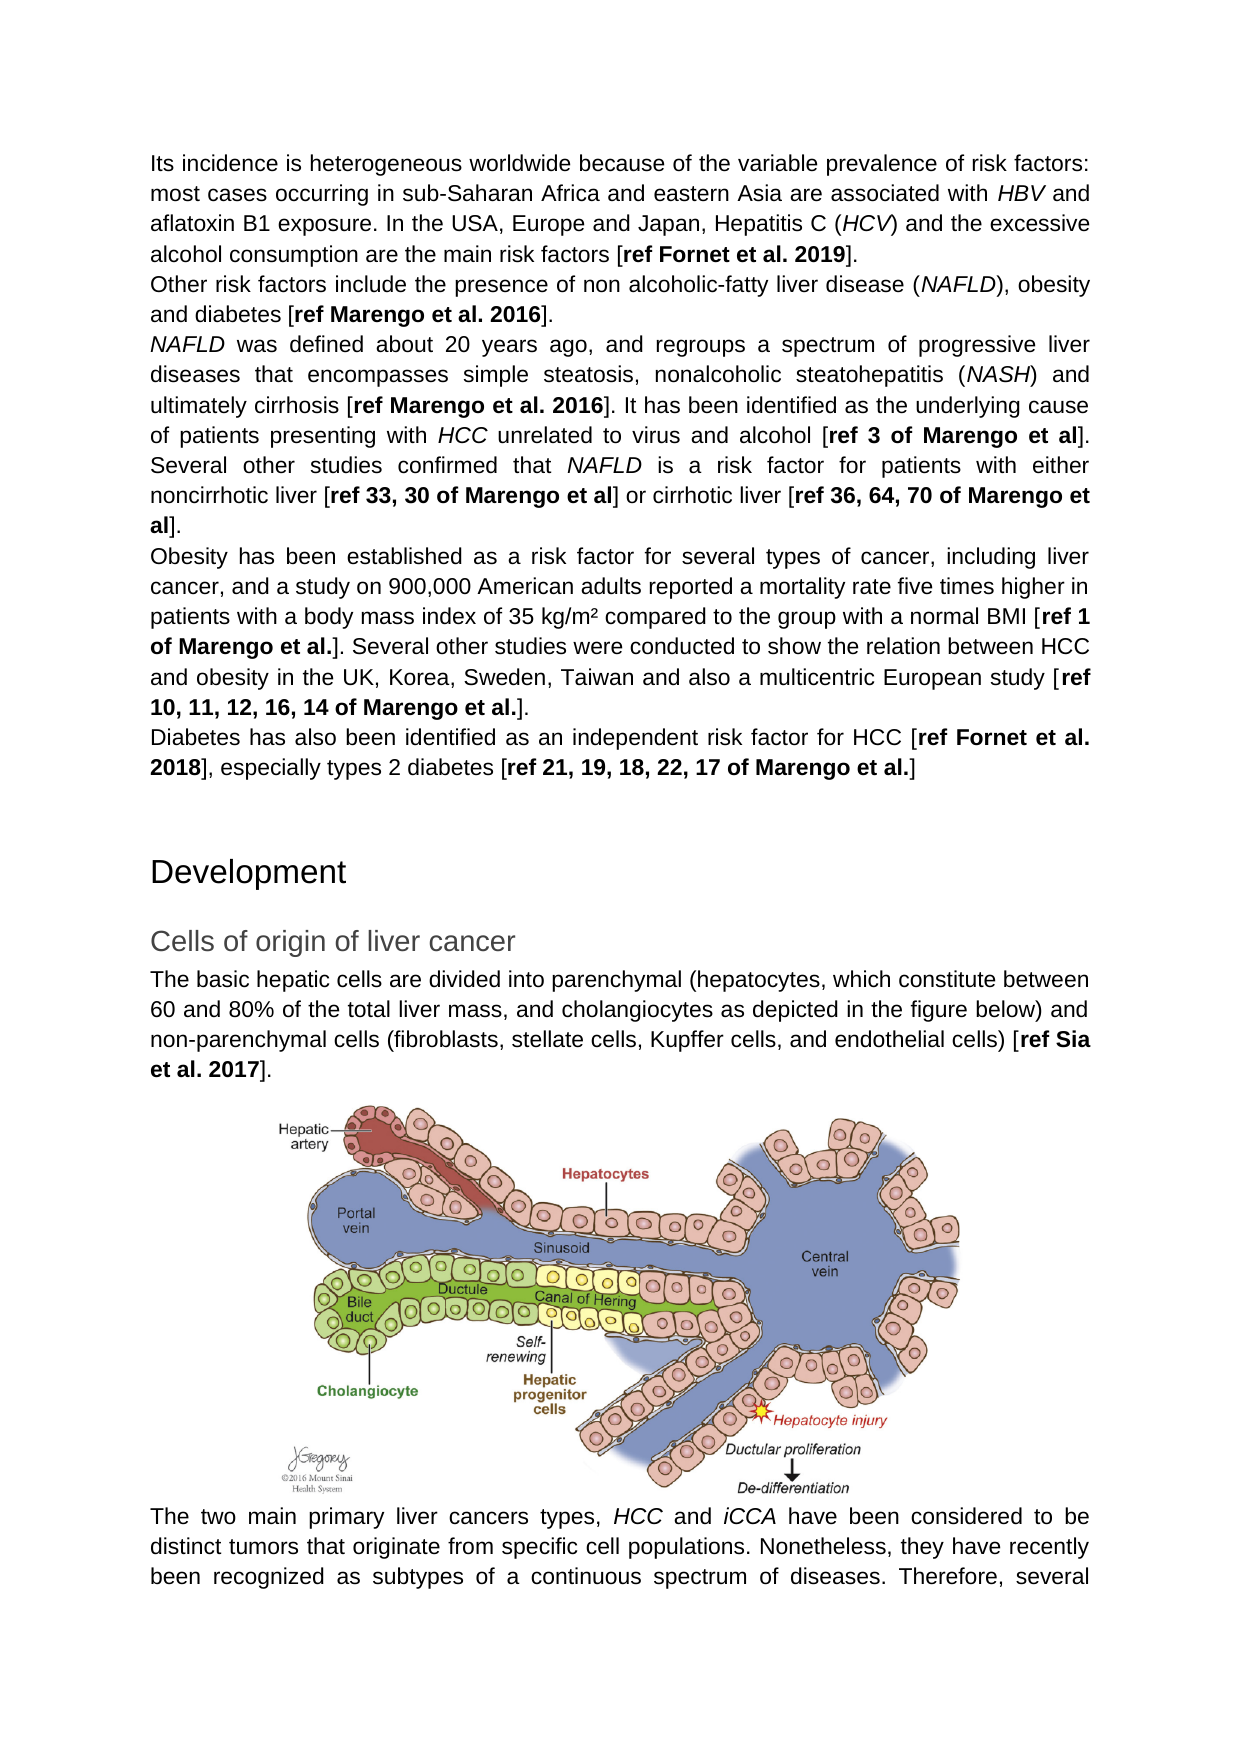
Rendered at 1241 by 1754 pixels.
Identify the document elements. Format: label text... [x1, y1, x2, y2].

text The basic hepatic cells are divided into parenchymal (hepatocytes, which constitute between 60 and 80% of the total liver mass, and cholangiocytes as depicted in the figure below) and non-parenchymal cells (fibroblasts, stellate cells, Kupffer cells, and endothelial cells) [ref Sia et al. 2017]. [150, 966, 1090, 1083]
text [150, 1503, 1090, 1590]
picture [150, 1086, 1091, 1499]
text Diabetes has also been identified as an independent risk factor for HCC [ref Fornet et al. 2018], especially types 2 diabetes [ref 21, 19, 18, 22, 17 of Marengo et al.] [150, 724, 1090, 781]
subtitle Development [150, 852, 1090, 891]
text Its incidence is heterogeneous worldwide because of the variable prevalence of risk factors: most cases occurring in sub-Saharan Africa and eastern Asia are associated with HBV and aflatoxin B1 exposure. In the USA, Europe and Japan, Hepatitis C (HCV) and the excessive alcohol consumption are the main risk factors [ref Fornet et al. 2019]. [150, 150, 1090, 267]
text Other risk factors include the presence of non alcoholic-fatty liver disease (NAFLD), obesity and diabetes [ref Marengo et al. 2016]. [150, 271, 1090, 327]
text Obesity has been established as a risk factor for several types of cancer, including liver cancer, and a study on 900,000 American adults reported a mortality rate five times higher in patients with a body mass index of 35 kg/m² compared to the group with a normal BMI [ref 1 of Marengo et al.]. Several other studies were conducted to show the relation between HCC and obesity in the UK, Korea, Sweden, Taiwan and also a multicentric European study [ref 10, 11, 12, 16, 14 of Marengo et al.]. [150, 543, 1090, 720]
text NAFLD was defined about 20 years ago, and regroups a spectrum of progressive liver diseases that encompasses simple steatosis, nonalcoholic steatohepatitis (NASH) and ultimately cirrhosis [ref Marengo et al. 2016]. It has been identified as the underlying cause of patients presenting with HCC unrelated to virus and alcohol [ref 3 of Marengo et al]. Several other studies confirmed that NAFLD is a risk factor for patients with either noncirrhotic liver [ref 33, 30 of Marengo et al] or cirrhotic liver [ref 36, 64, 70 of Marengo et al]. [150, 331, 1090, 539]
subtitle Cells of origin of liver cancer [150, 924, 1090, 957]
